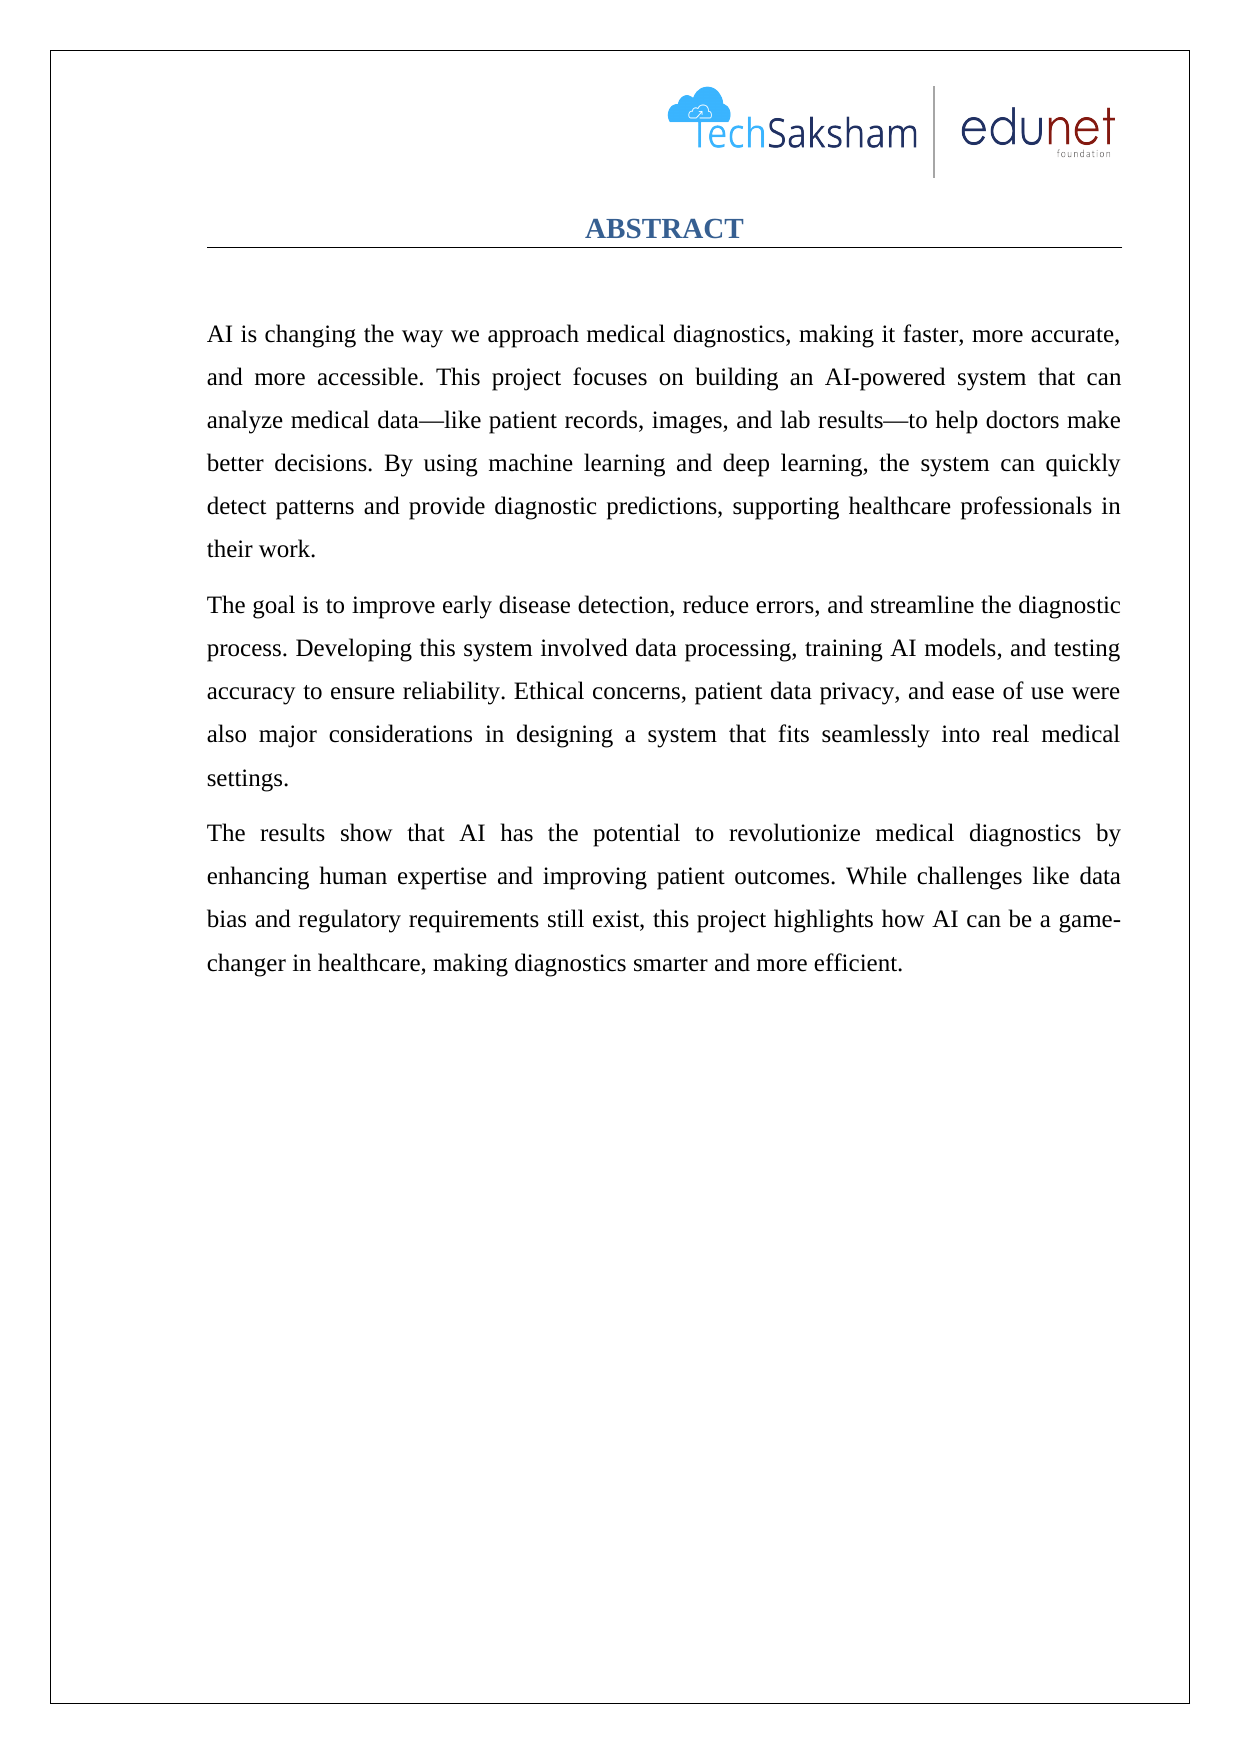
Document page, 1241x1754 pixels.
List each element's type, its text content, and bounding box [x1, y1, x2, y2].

text AI is changing the way we approach medical diagnostics, making it faster, more accurate, and more accessible. This project focuses on building an AI-powered system that can analyze medical data—like patient records, images, and lab results—to help doctors make better decisions. By using machine learning and deep learning, the system can quickly detect patterns and provide diagnostic predictions, supporting healthcare professionals in their work. [207, 319, 1122, 563]
picture [955, 100, 1122, 164]
subtitle ABSTRACT [207, 211, 1122, 247]
text The goal is to improve early disease detection, reduce errors, and streamline the diagnostic process. Developing this system involved data processing, training AI models, and testing accuracy to ensure reliability. Ethical concerns, patient data privacy, and ease of use were also major considerations in designing a system that fits seamlessly into real medical settings. [207, 590, 1122, 791]
text The results show that AI has the potential to revolutionize medical diagnostics by enhancing human expertise and improving patient outcomes. While challenges like data bias and regulatory requirements still exist, this project highlights how AI can be a game-changer in healthcare, making diagnostics smarter and more efficient. [207, 818, 1122, 976]
picture [662, 79, 923, 154]
